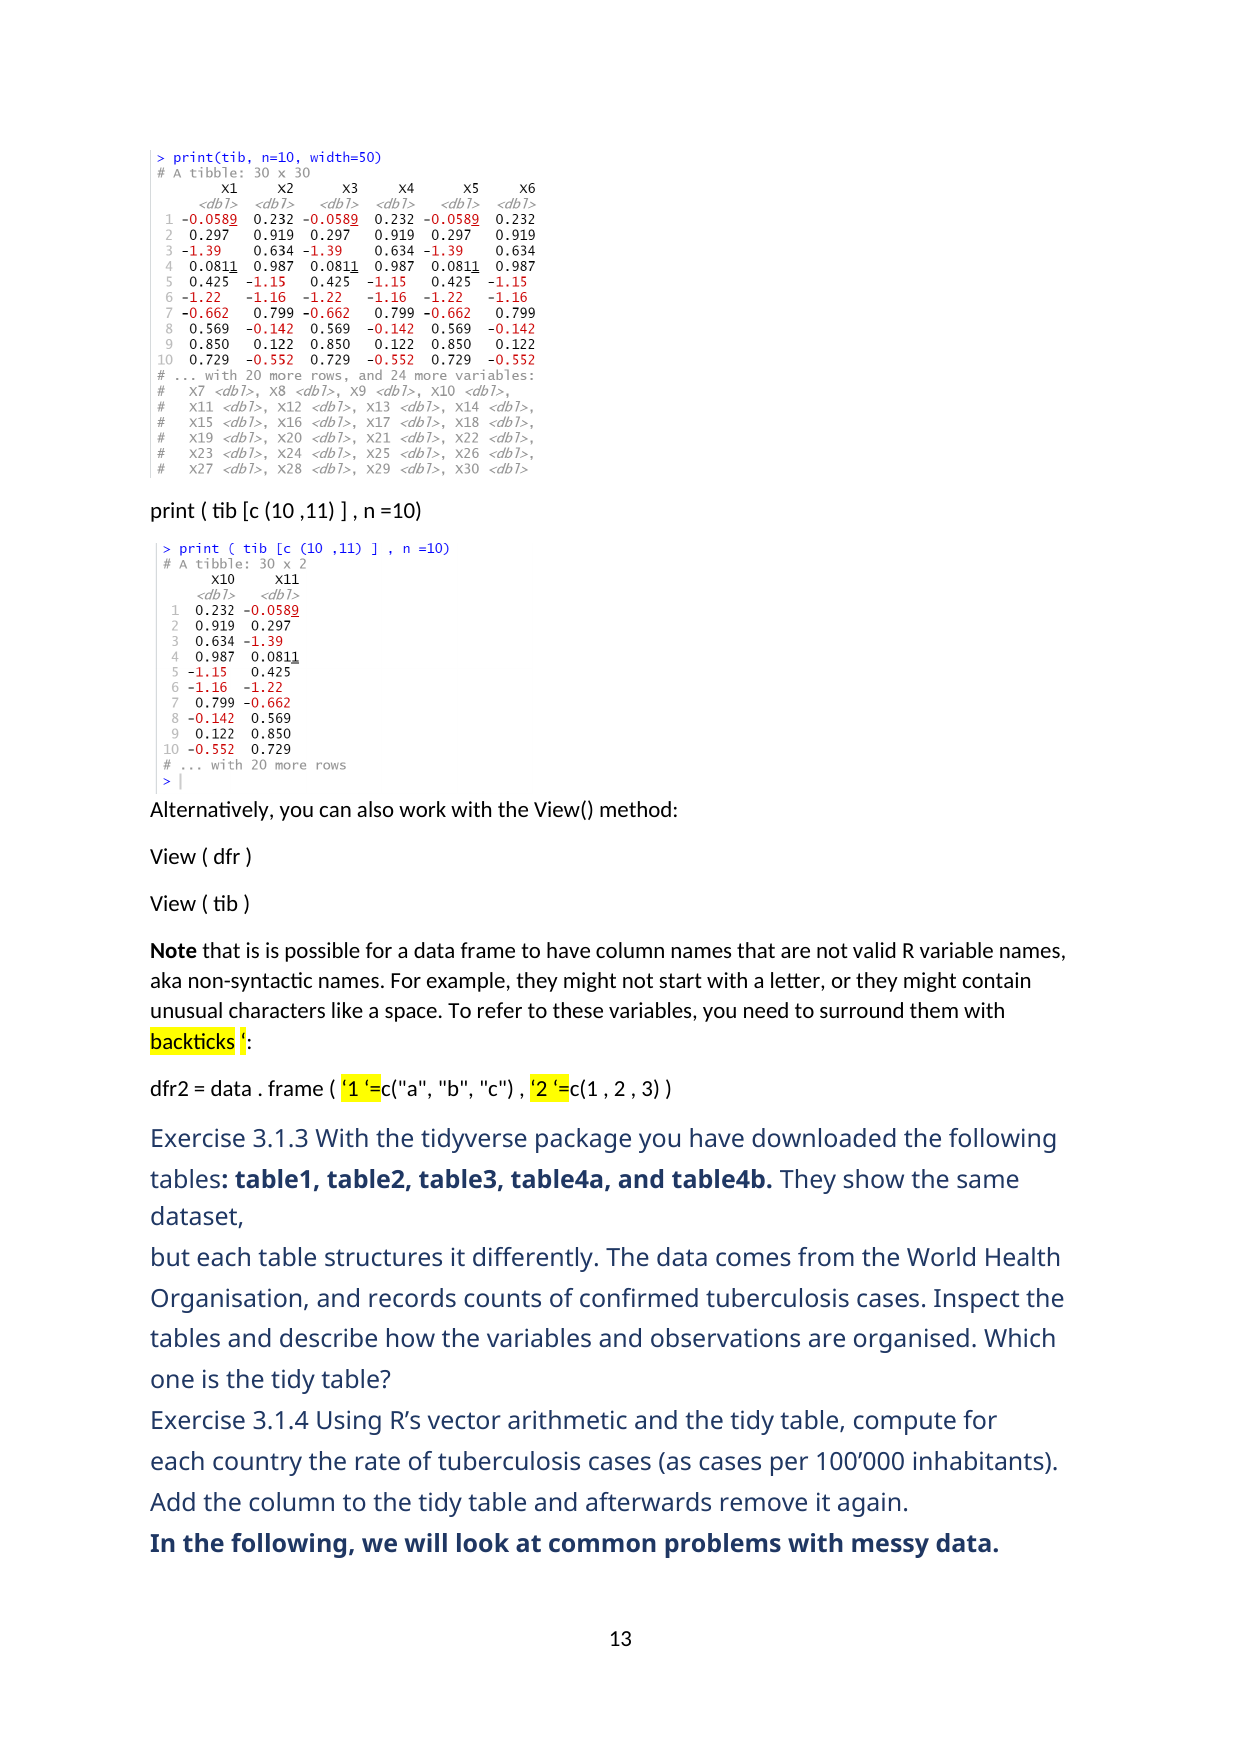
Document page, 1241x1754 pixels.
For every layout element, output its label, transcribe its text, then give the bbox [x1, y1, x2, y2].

subtitle tables: table1, table2, table3, table4a, and table4b. They show the same dataset, [150, 1162, 1090, 1232]
subtitle In the following, we will look at common problems with messy data. [150, 1526, 1090, 1560]
subtitle Exercise 3.1.3 With the tidyverse package you have downloaded the following [150, 1121, 1090, 1155]
text Note that is is possible for a data frame to have column names that are not valid R variable names, aka non-syntactic names. For example, they might not start with a letter, or they might contain unusual characters like a space. To refer to these variables, you need to surround them with backticks ‘: [150, 936, 1090, 1055]
text View ( dfr ) [150, 842, 1090, 871]
subtitle each country the rate of tuberculosis cases (as cases per 100’000 inhabitants). [150, 1444, 1090, 1478]
text View ( tib ) [150, 889, 1090, 917]
picture [155, 543, 533, 794]
subtitle Organisation, and records counts of confirmed tuberculosis cases. Inspect the [150, 1280, 1090, 1314]
text dfr2 = data . frame ( ‘1 ‘=c("a", "b", "c") , ‘2 ‘=c(1 , 2 , 3) ) [381, 1074, 530, 1102]
subtitle tables and describe how the variables and observations are organised. Which [150, 1321, 1090, 1355]
subtitle one is the tidy table? [150, 1362, 1090, 1396]
subtitle Exercise 3.1.4 Using R’s vector arithmetic and the tidy table, compute for [150, 1403, 1090, 1437]
subtitle Add the column to the tidy table and afterwards remove it again. [150, 1485, 1090, 1519]
text dfr2 = data . frame ( ‘1 ‘=c("a", "b", "c") , ‘2 ‘=c(1 , 2 , 3) ) [150, 1074, 341, 1102]
subtitle but each table structures it differently. The data comes from the World Health [150, 1239, 1090, 1273]
text dfr2 = data . frame ( ‘1 ‘=c("a", "b", "c") , ‘2 ‘=c(1 , 2 , 3) ) [569, 1074, 1090, 1102]
picture [150, 150, 551, 478]
text print ( tib [c (10 ,11) ] , n =10) [150, 496, 1090, 524]
